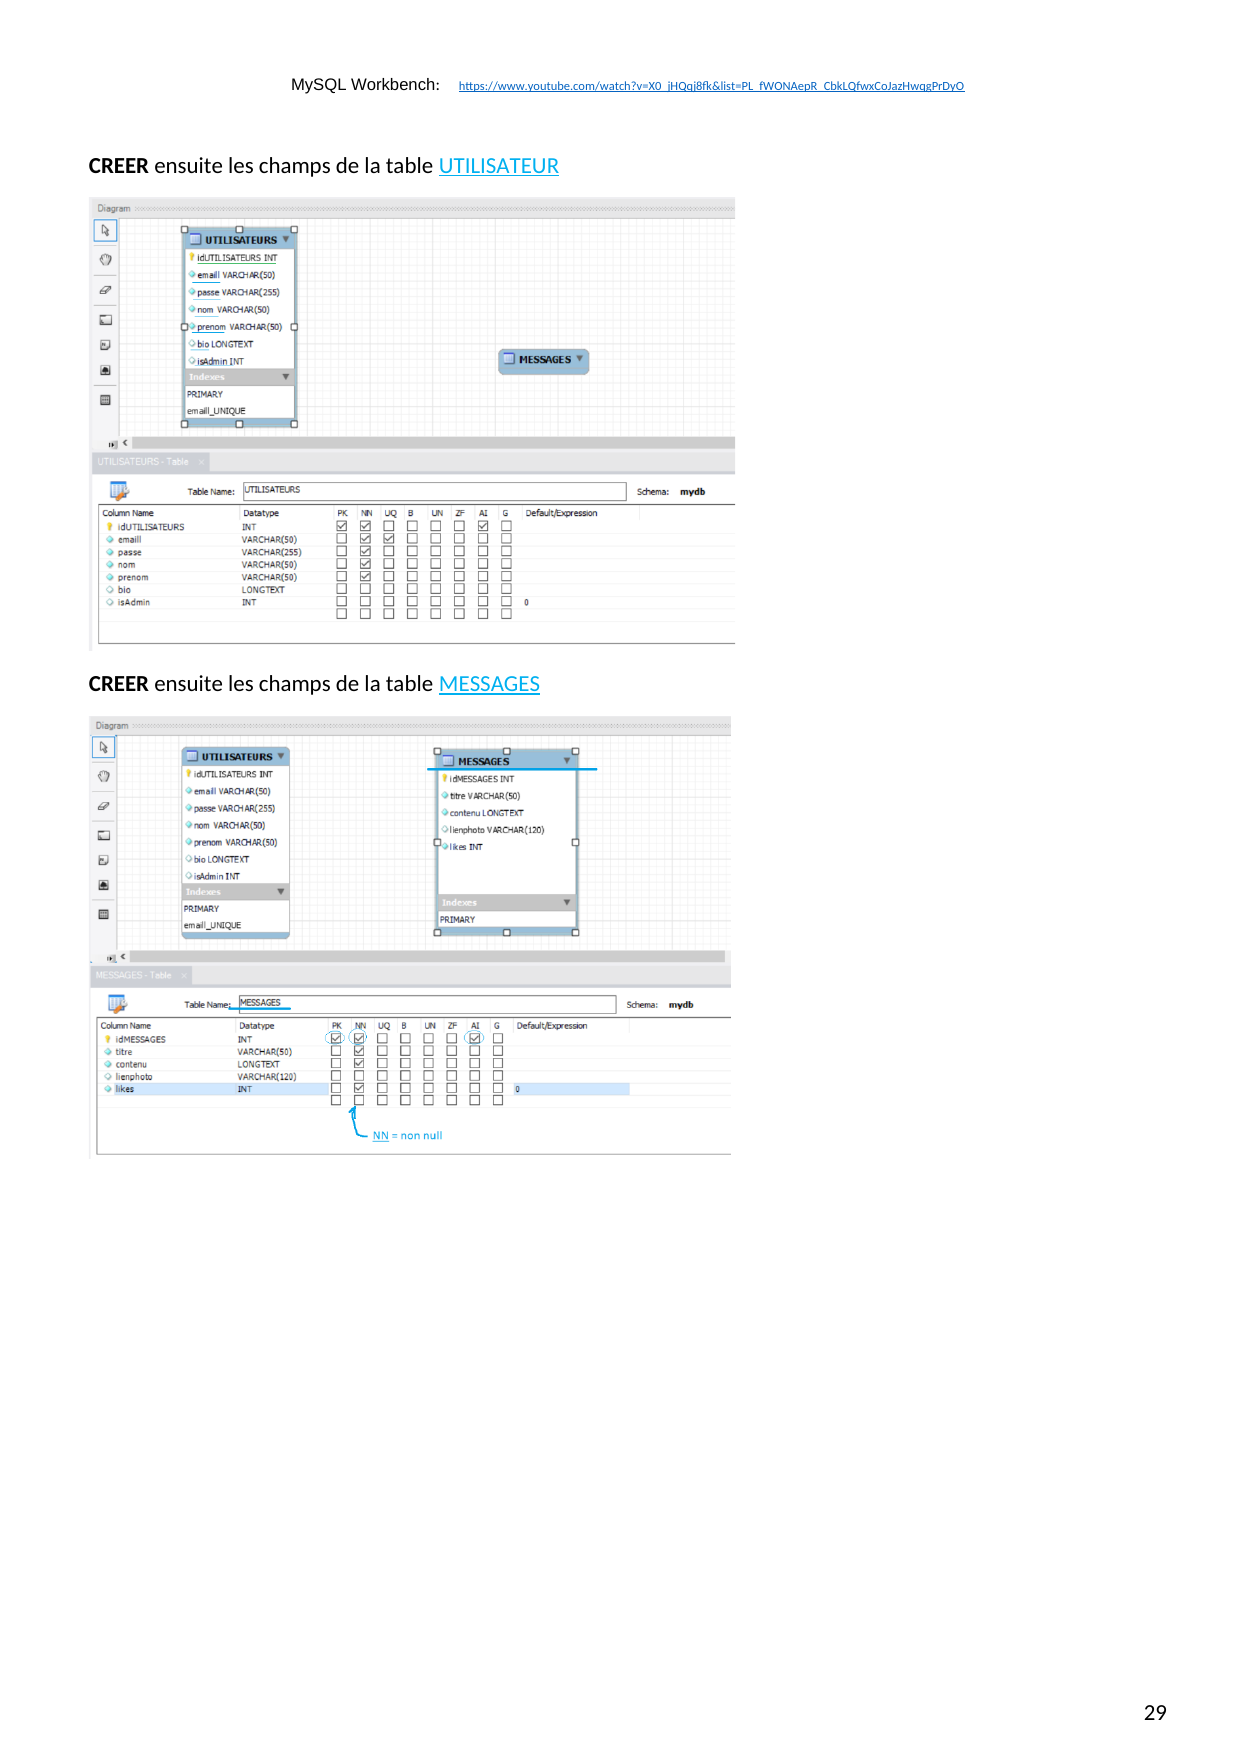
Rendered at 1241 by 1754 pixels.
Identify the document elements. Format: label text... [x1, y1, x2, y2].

text CREER ensuite les champs de la table UTILISATEUR [89, 151, 1167, 179]
text CREER ensuite les champs de la table MESSAGES [89, 669, 1167, 697]
picture [88, 197, 736, 651]
picture [88, 716, 731, 1159]
